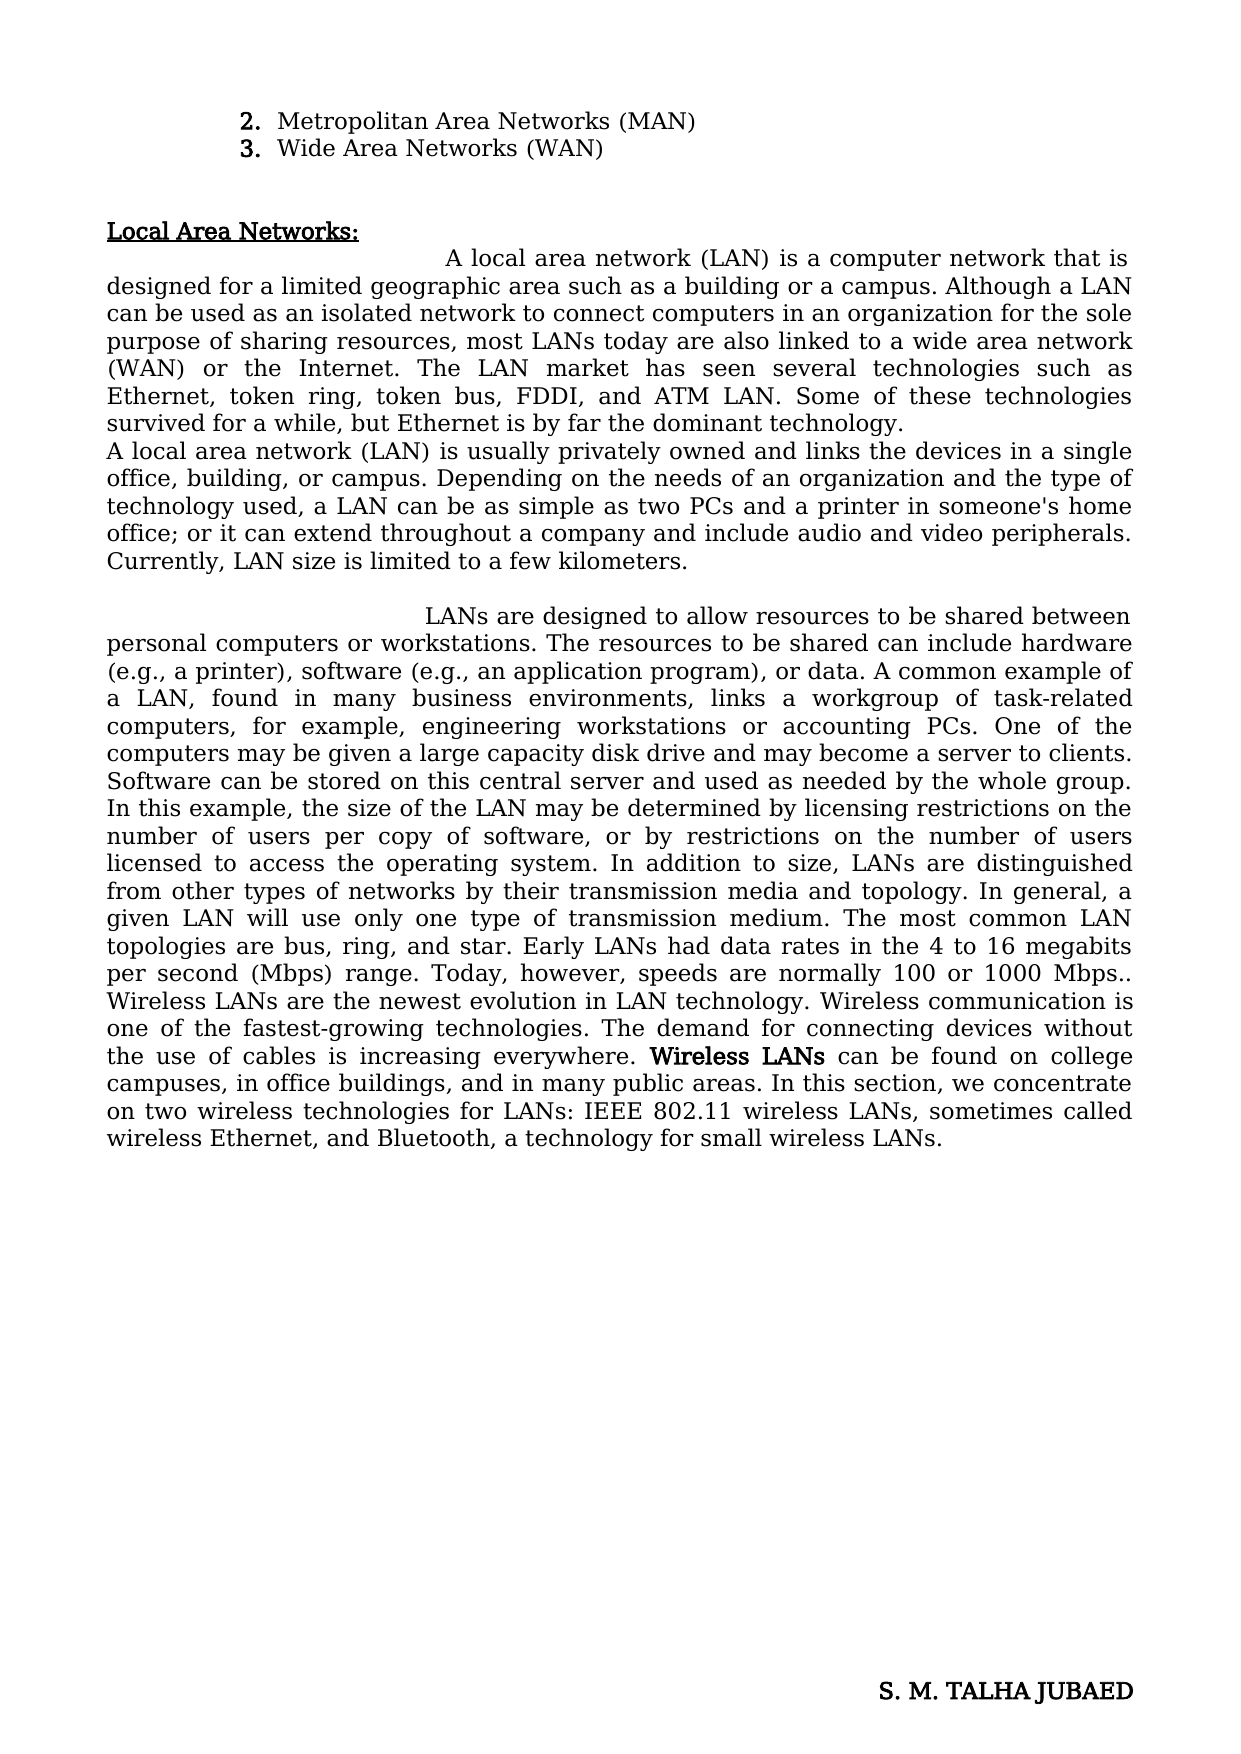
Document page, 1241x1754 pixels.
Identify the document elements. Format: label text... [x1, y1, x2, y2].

list Metropolitan Area Networks (MAN) [239, 106, 1134, 134]
list Wide Area Networks (WAN) [239, 134, 1134, 161]
text LANs are designed to allow resources to be shared between personal computers or workstations. The resources to be shared can include hardware (e.g., a printer), software (e.g., an application program), or data. A common example of a LAN, found in many business environments, links a workgroup of task-related computers, for example, engineering workstations or accounting PCs. One of the computers may be given a large capacity disk drive and may become a server to clients. Software can be stored on this central server and used as needed by the whole group. In this example, the size of the LAN may be determined by licensing restrictions on the number of users per copy of software, or by restrictions on the number of users licensed to access the operating system. In addition to size, LANs are distinguished from other types of networks by their transmission media and topology. In general, a given LAN will use only one type of transmission medium. The most common LAN topologies are bus, ring, and star. Early LANs had data rates in the 4 to 16 megabits per second (Mbps) range. Today, however, speeds are normally 100 or 1000 Mbps.. Wireless LANs are the newest evolution in LAN technology. Wireless communication is one of the fastest-growing technologies. The demand for connecting devices without the use of cables is increasing everywhere. Wireless LANs can be found on college campuses, in office buildings, and in many public areas. In this section, we concentrate on two wireless technologies for LANs: IEEE 802.11 wireless LANs, sometimes called wireless Ethernet, and Bluetooth, a technology for small wireless LANs. [106, 601, 1134, 1151]
text A local area network (LAN) is usually privately owned and links the devices in a single office, building, or campus. Depending on the needs of an organization and the type of technology used, a LAN can be as simple as two PCs and a printer in someone's home office; or it can extend throughout a company and include audio and video peripherals. Currently, LAN size is limited to a few kilometers. [106, 436, 1134, 574]
text Local Area Networks: [106, 216, 1134, 244]
text A local area network (LAN) is a computer network that is designed for a limited geographic area such as a building or a campus. Although a LAN can be used as an isolated network to connect computers in an organization for the sole purpose of sharing resources, most LANs today are also linked to a wide area network (WAN) or the Internet. The LAN market has seen several technologies such as Ethernet, token ring, token bus, FDDI, and ATM LAN. Some of these technologies survived for a while, but Ethernet is by far the dominant technology. [106, 244, 1134, 436]
